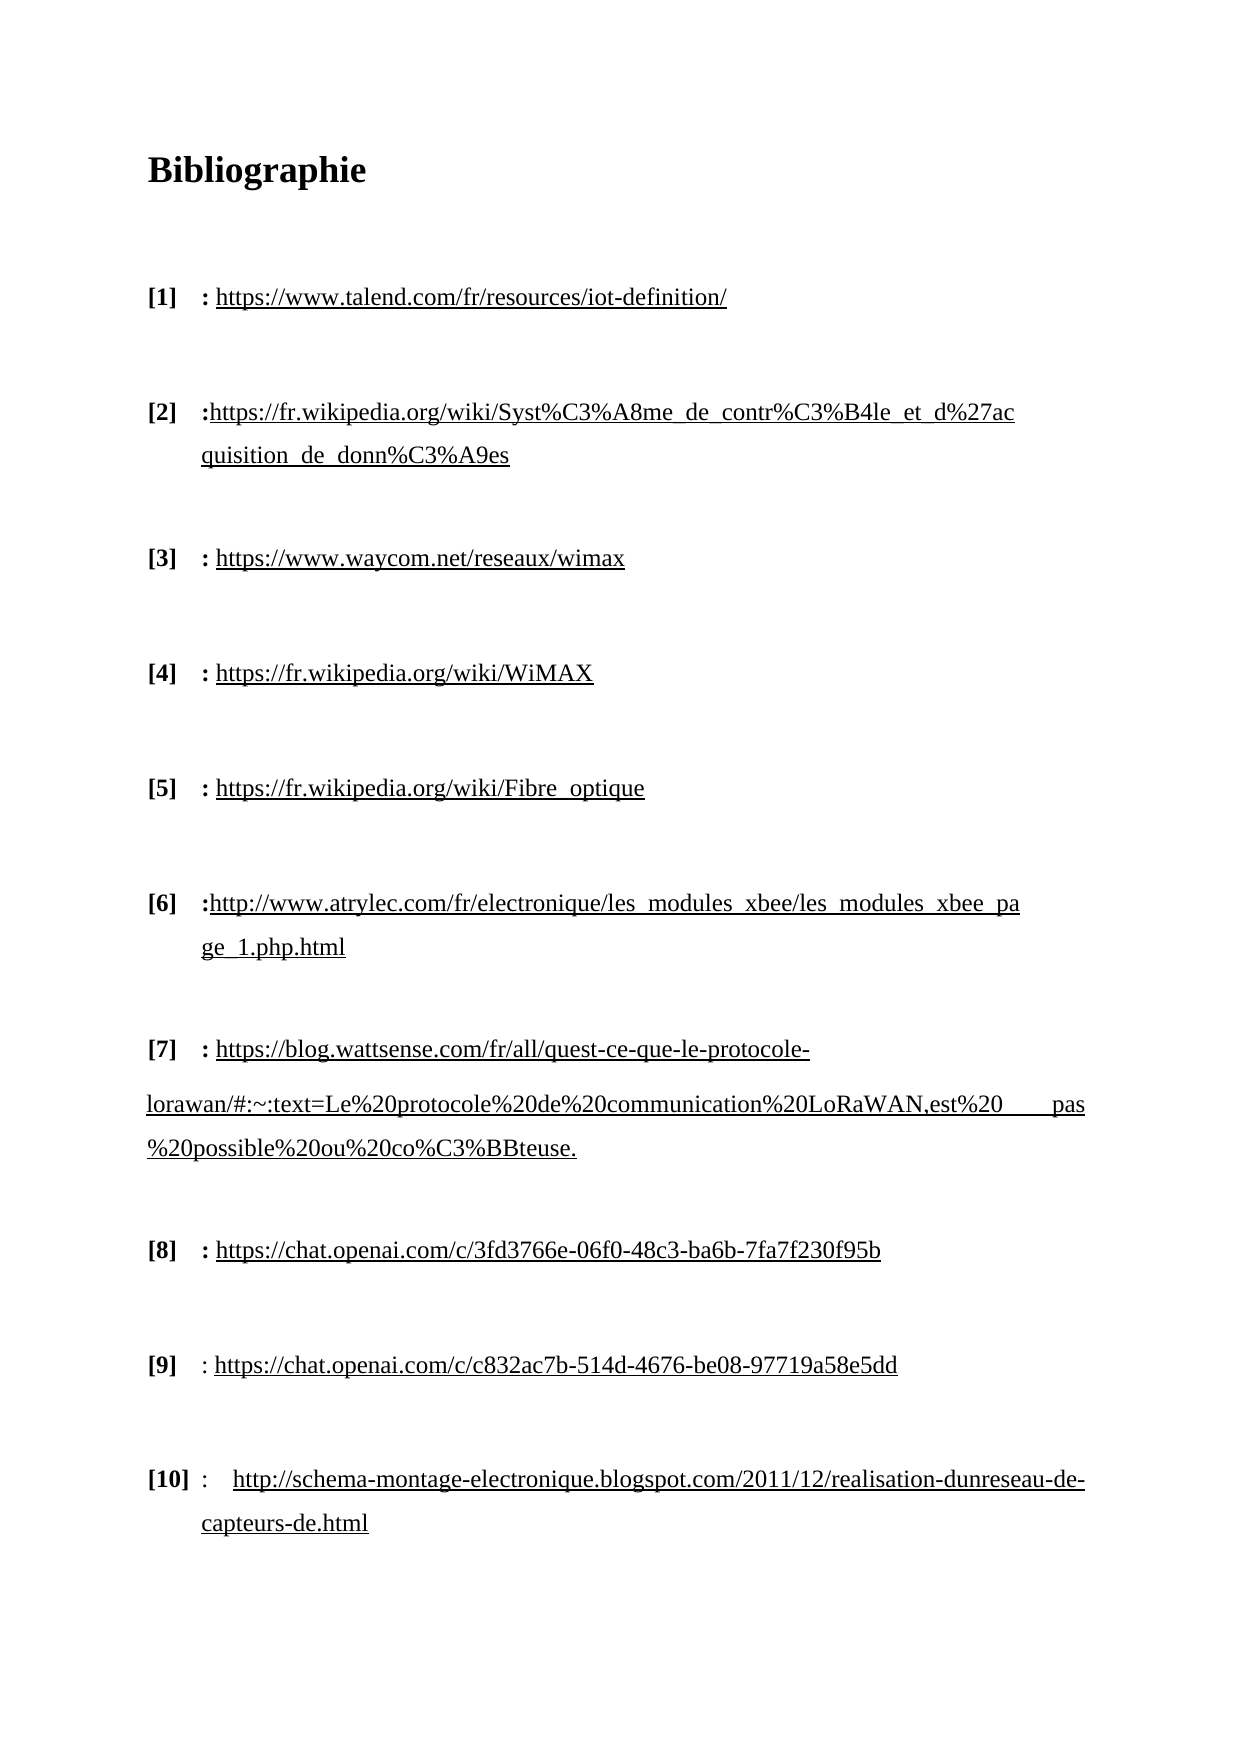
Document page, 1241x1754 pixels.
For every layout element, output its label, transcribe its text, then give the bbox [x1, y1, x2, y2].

list : http://schema-montage-electronique.blogspot.com/2011/12/realisation-dunreseau-de-capteurs-de.html [148, 1464, 1085, 1536]
list : https://chat.openai.com/c/c832ac7b-514d-4676-be08-97719a58e5dd [148, 1350, 1085, 1379]
subtitle Bibliographie [148, 148, 945, 191]
list : https://blog.wattsense.com/fr/all/quest-ce-que-le-protocole- [148, 1034, 1085, 1063]
list :https://fr.wikipedia.org/wiki/Syst%C3%A8me_de_contr%C3%B4le_et_d%27ac quisition_de_donn%C3%A9es [148, 397, 1085, 469]
list :http://www.atrylec.com/fr/electronique/les_modules_xbee/les_modules_xbee_pa ge_1.php.html [148, 888, 1085, 960]
text lorawan/#:~:text=Le%20protocole%20de%20communication%20LoRaWAN,est%20 pas%20possible%20ou%20co%C3%BBteuse. [146, 1089, 1085, 1114]
list : https://fr.wikipedia.org/wiki/Fibre_optique [148, 773, 1085, 802]
list : https://fr.wikipedia.org/wiki/WiMAX [148, 658, 1085, 687]
text lorawan/#:~:text=Le%20protocole%20de%20communication%20LoRaWAN,est%20 pas%20possible%20ou%20co%C3%BBteuse. [146, 1116, 1085, 1161]
list : https://www.waycom.net/reseaux/wimax [148, 543, 1085, 572]
list : https://chat.openai.com/c/3fd3766e-06f0-48c3-ba6b-7fa7f230f95b [148, 1235, 1085, 1264]
list : https://www.talend.com/fr/resources/iot-definition/ [148, 282, 1085, 311]
